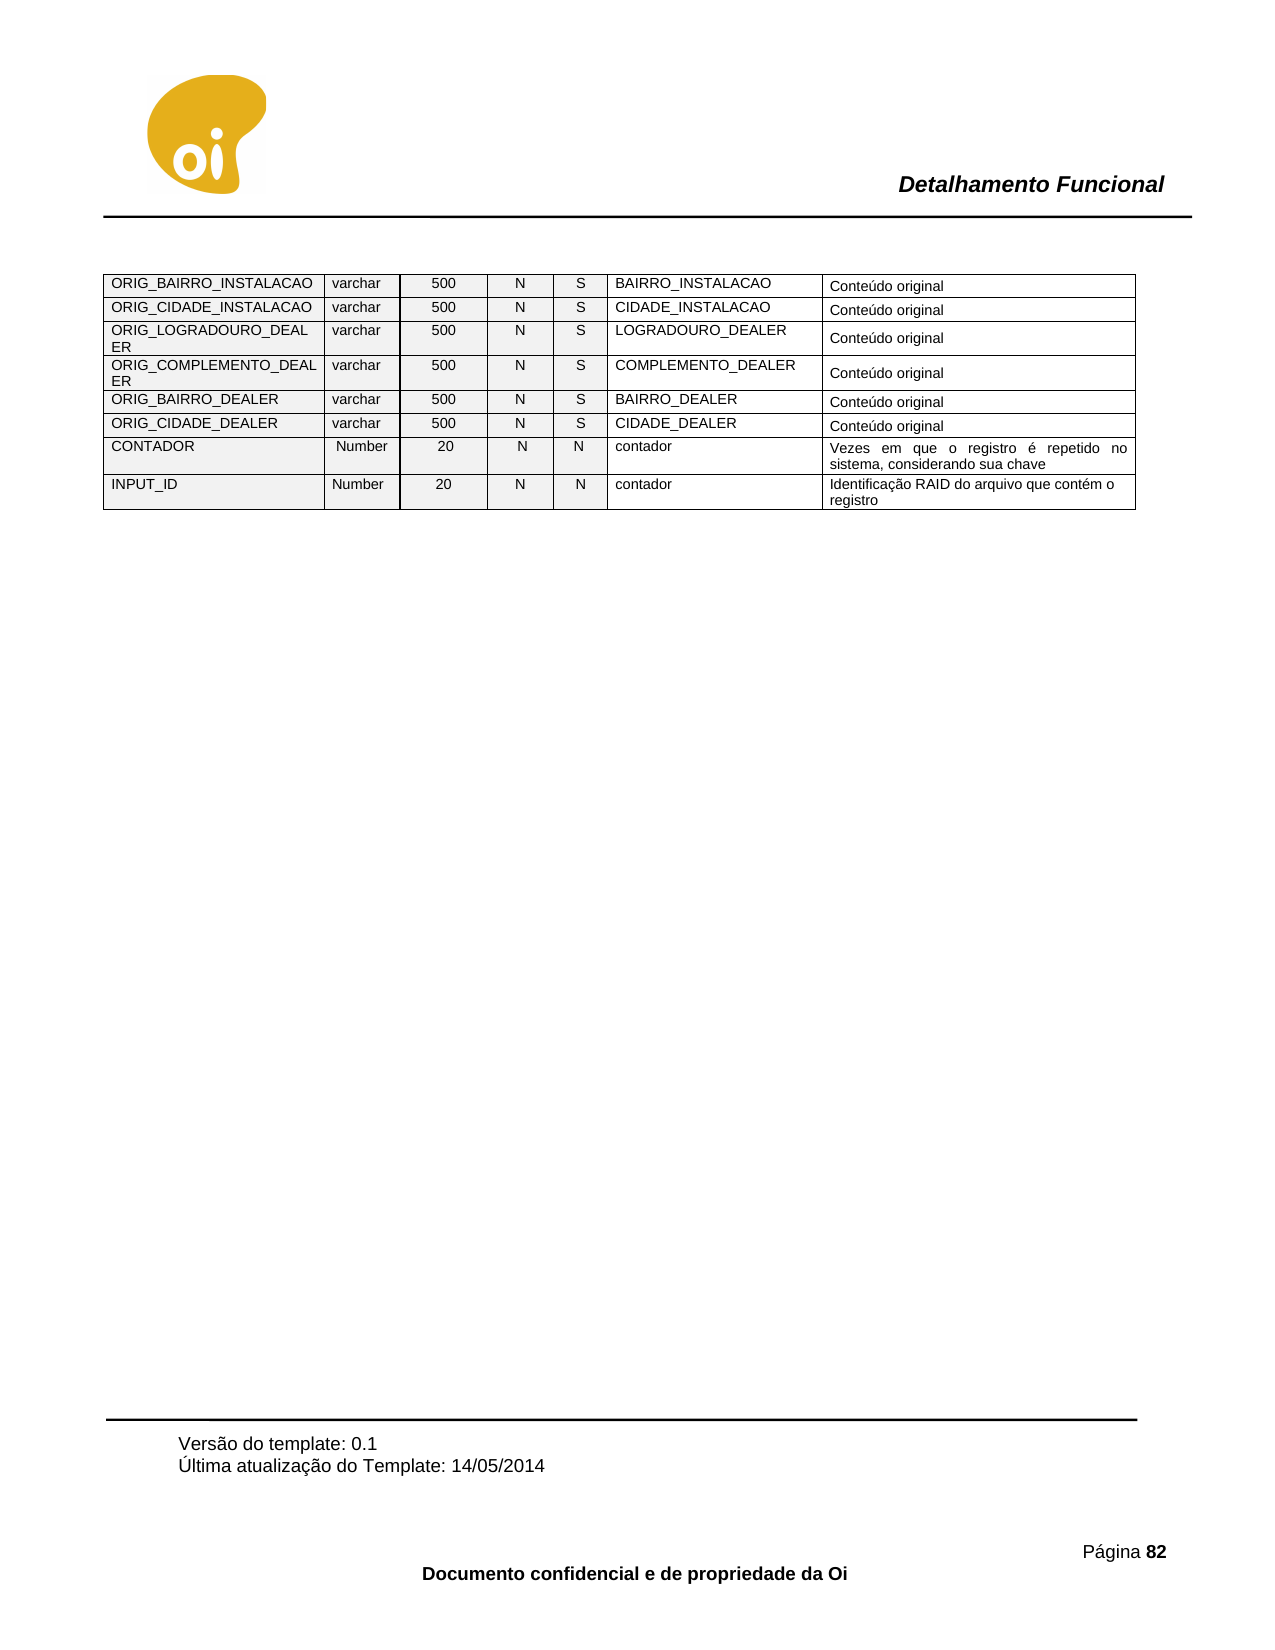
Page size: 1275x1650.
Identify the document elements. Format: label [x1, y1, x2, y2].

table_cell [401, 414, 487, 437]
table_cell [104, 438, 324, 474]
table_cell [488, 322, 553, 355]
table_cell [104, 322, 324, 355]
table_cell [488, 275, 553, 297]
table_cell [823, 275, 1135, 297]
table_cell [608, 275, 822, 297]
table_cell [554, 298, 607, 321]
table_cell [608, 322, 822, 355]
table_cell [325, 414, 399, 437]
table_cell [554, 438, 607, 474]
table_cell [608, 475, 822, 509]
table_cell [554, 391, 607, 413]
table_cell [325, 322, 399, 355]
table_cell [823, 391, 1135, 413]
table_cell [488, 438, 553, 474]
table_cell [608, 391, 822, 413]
picture [147, 75, 267, 194]
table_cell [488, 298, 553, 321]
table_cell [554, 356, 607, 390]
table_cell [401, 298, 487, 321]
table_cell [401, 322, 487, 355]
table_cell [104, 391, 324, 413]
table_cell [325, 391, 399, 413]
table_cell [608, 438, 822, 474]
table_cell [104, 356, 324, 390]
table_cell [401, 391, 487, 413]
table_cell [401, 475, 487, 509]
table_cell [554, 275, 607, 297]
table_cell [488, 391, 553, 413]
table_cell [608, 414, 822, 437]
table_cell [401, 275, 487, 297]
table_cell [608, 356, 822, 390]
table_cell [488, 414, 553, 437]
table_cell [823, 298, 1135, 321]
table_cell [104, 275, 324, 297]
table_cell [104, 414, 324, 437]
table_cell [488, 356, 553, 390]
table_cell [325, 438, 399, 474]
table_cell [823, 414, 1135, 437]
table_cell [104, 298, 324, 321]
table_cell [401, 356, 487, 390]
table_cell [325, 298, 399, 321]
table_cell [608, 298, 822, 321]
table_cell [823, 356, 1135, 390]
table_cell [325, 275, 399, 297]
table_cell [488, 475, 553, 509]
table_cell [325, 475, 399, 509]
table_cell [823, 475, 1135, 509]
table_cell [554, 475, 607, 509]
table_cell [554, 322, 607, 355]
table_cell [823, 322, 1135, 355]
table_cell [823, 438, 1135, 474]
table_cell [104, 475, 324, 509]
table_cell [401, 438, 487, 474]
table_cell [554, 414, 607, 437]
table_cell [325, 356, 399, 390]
